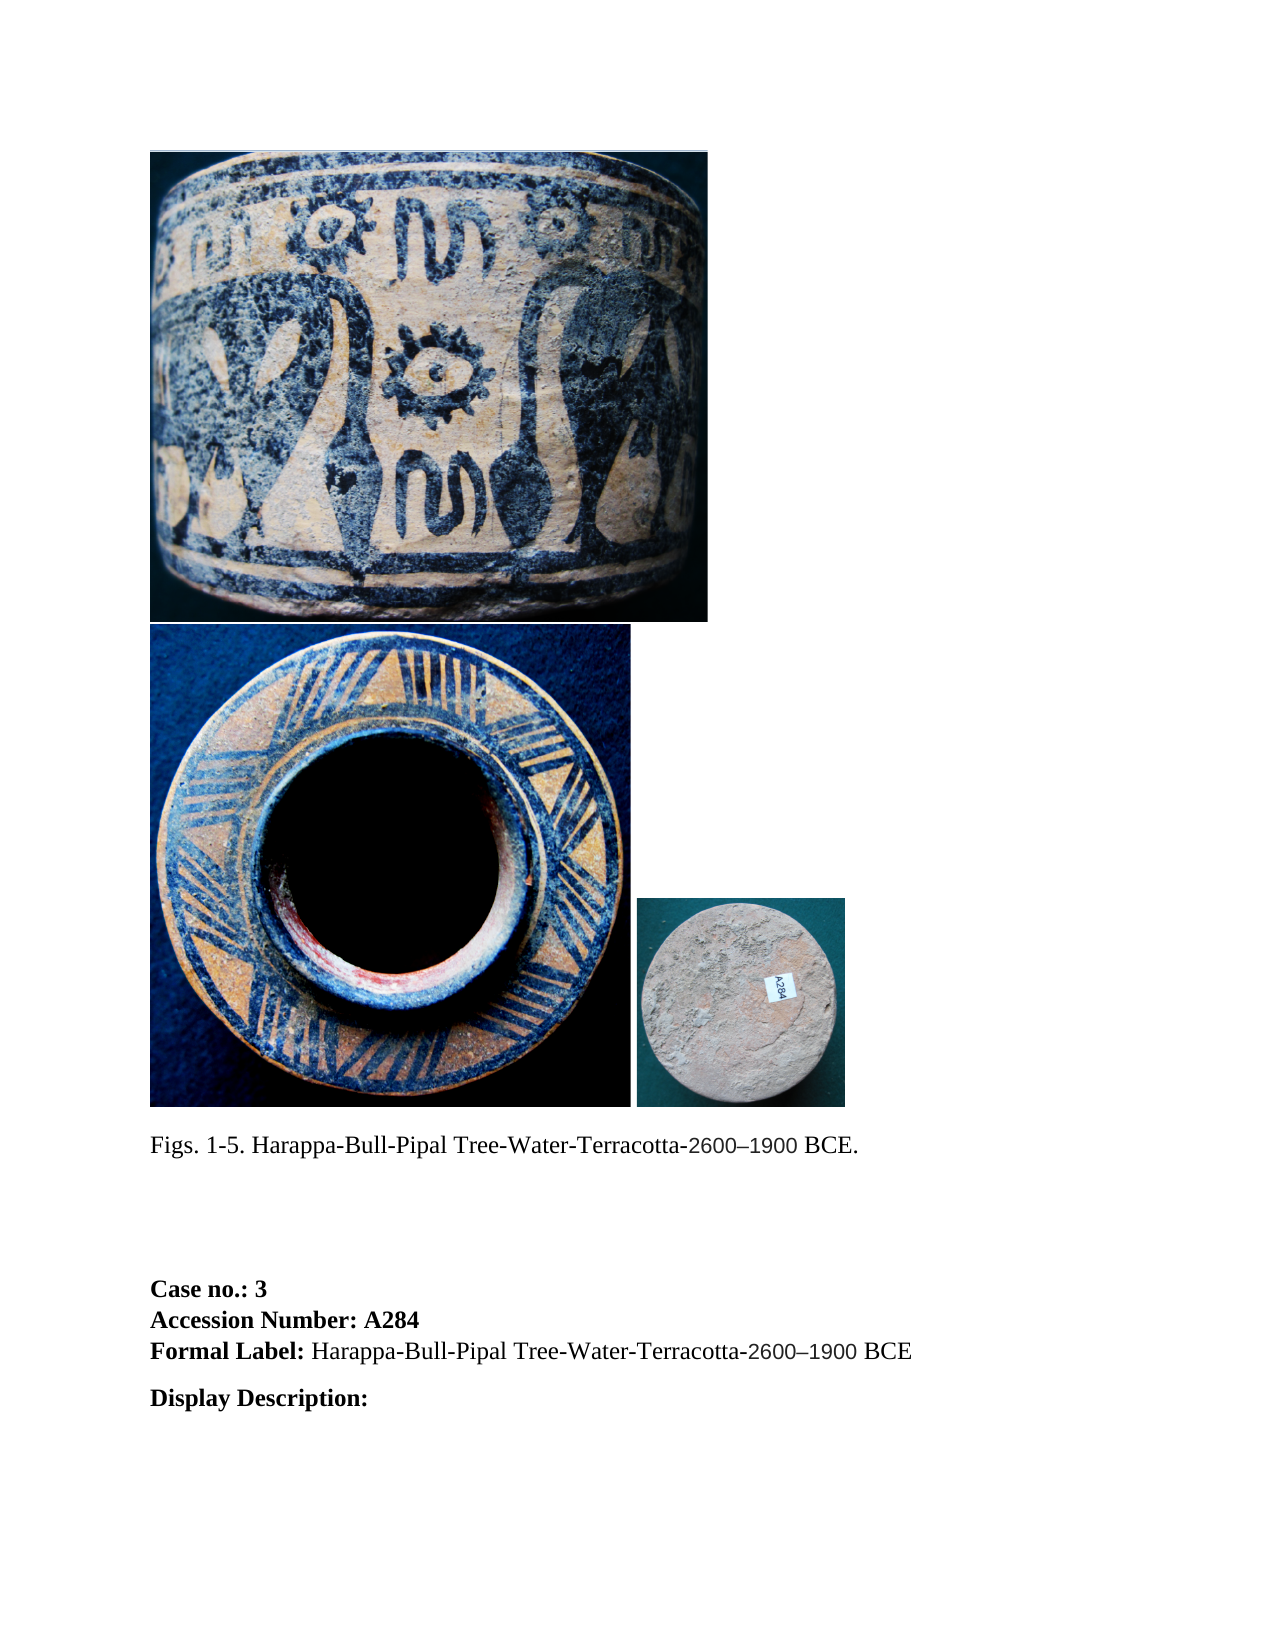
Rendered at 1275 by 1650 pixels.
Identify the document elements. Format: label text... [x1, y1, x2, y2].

text Display Description: [150, 1383, 1125, 1412]
text Case no.: 3 [150, 1274, 1125, 1302]
text Formal Label: Harappa-Bull-Pipal Tree-Water-Terracotta-2600–1900 BCE [150, 1336, 1125, 1364]
text Accession Number: A284 [150, 1305, 1125, 1333]
text Figs. 1-5. Harappa-Bull-Pipal Tree-Water-Terracotta-2600–1900 BCE. [150, 1131, 1125, 1159]
picture [150, 624, 631, 1107]
picture [636, 898, 845, 1107]
picture [150, 150, 708, 622]
